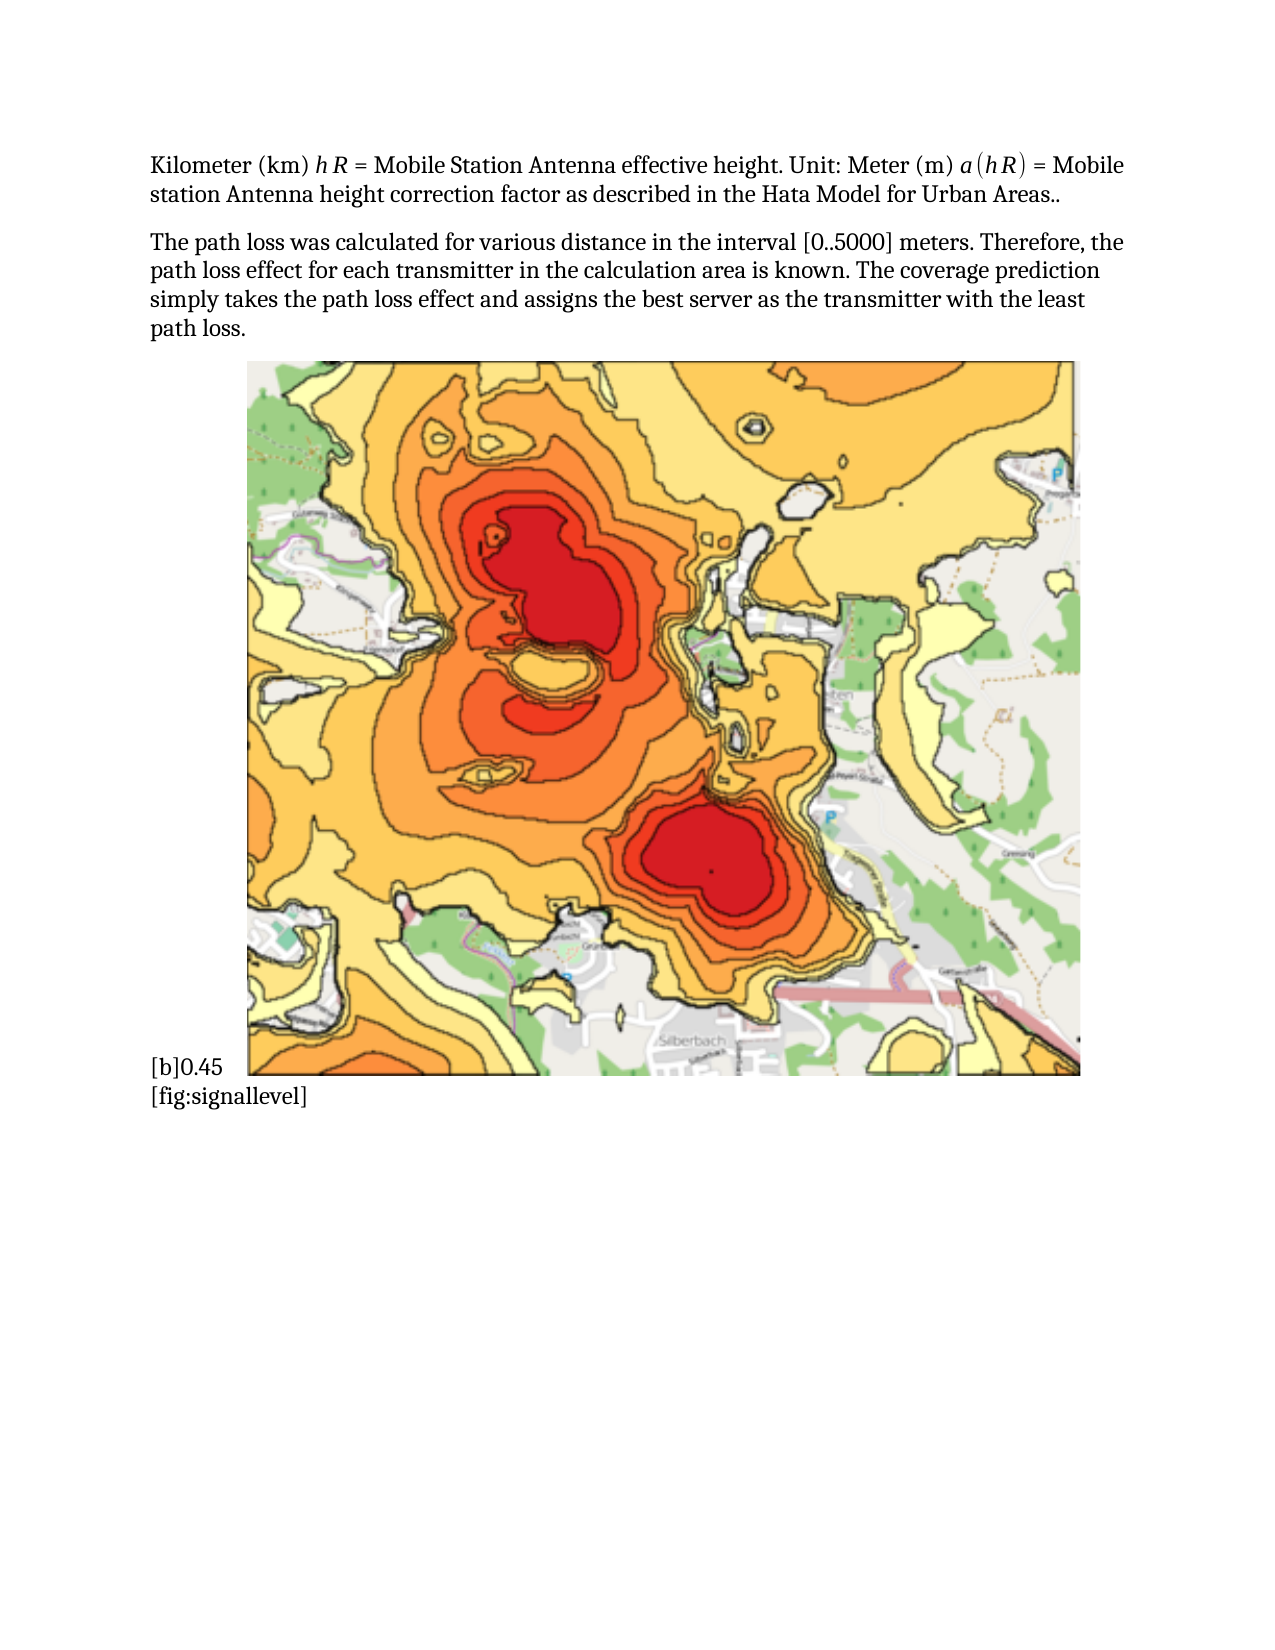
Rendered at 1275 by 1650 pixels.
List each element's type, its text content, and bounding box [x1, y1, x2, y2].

picture [247, 361, 1081, 1076]
text The path loss was calculated for various distance in the interval [0..5000] meters. Therefore, the path loss effect for each transmitter in the calculation area is known. The coverage prediction simply takes the path loss effect and assigns the best server as the transmitter with the least path loss. [150, 227, 1125, 342]
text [150, 150, 1125, 209]
